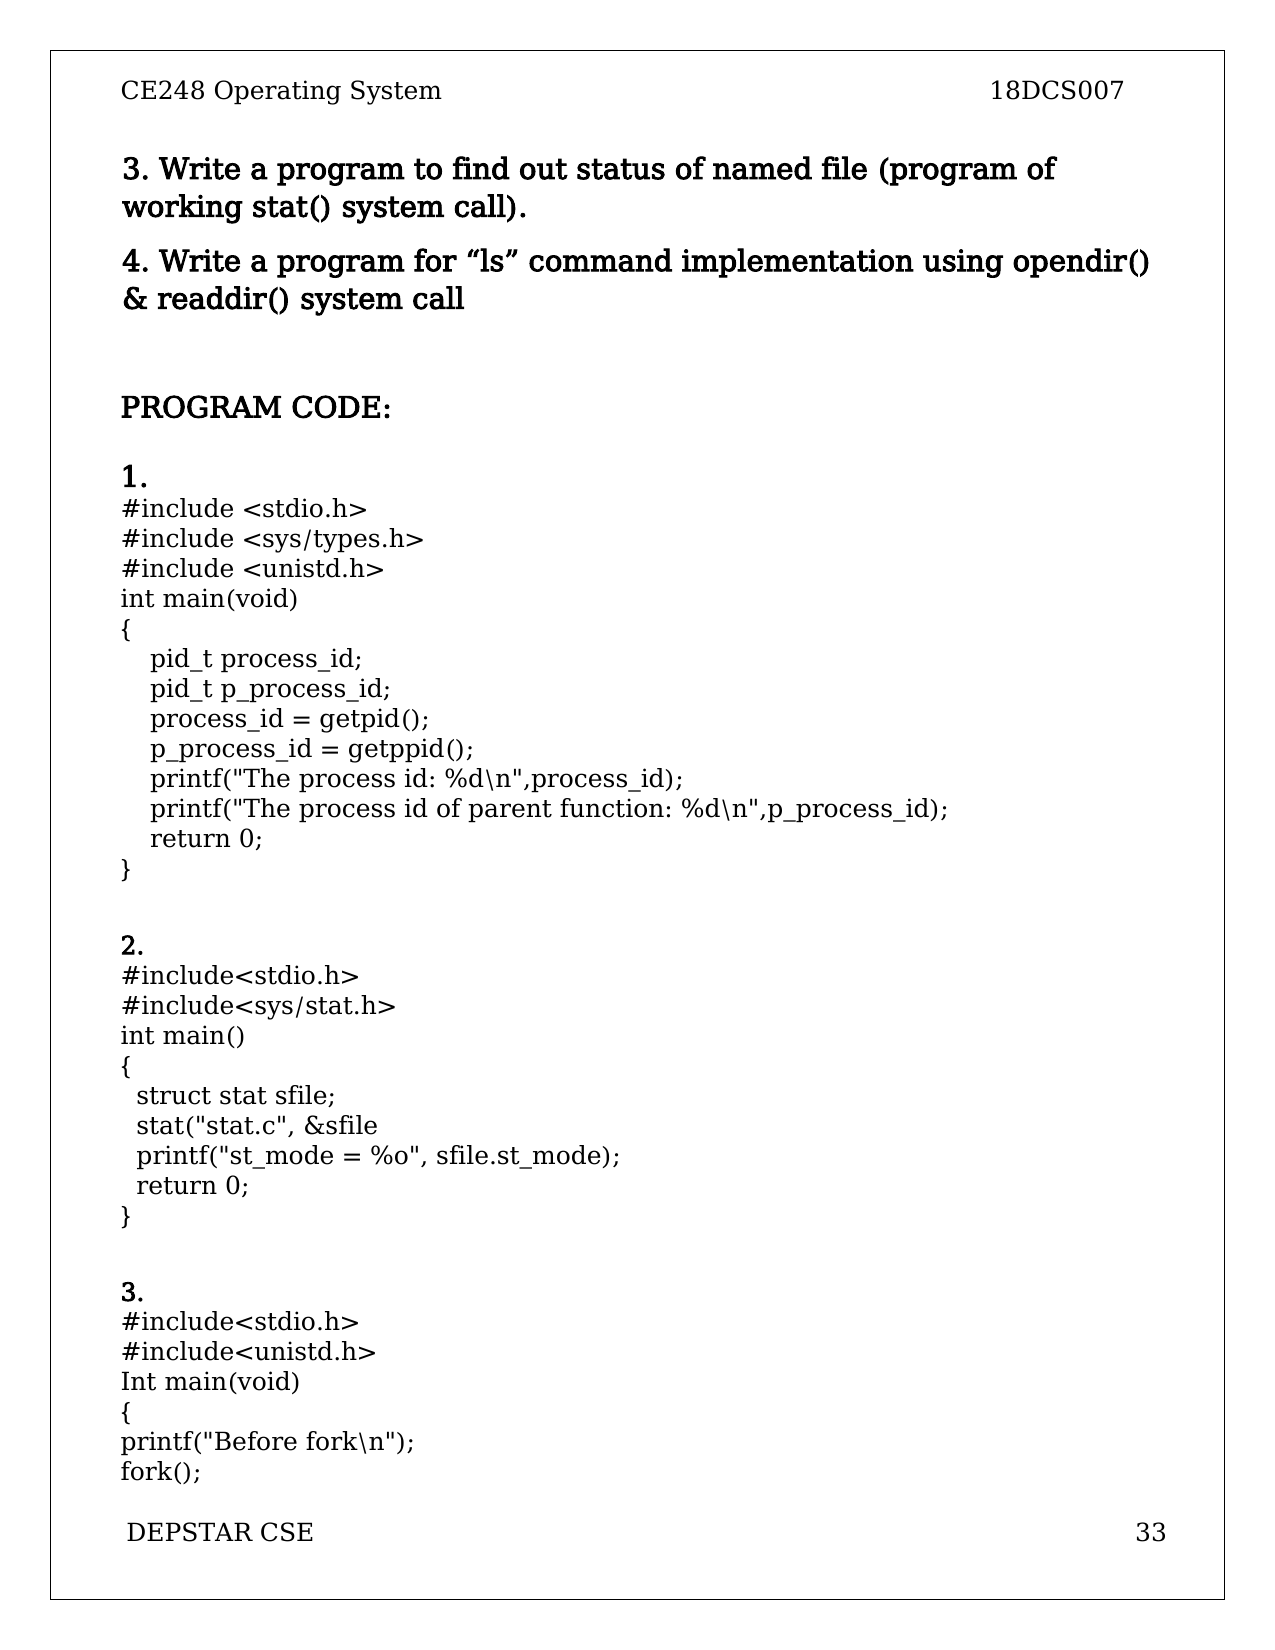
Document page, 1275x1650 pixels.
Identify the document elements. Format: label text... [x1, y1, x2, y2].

text 1. [120, 458, 1167, 493]
text #include <stdio.h> [120, 493, 1167, 523]
text int main() [120, 1019, 1167, 1049]
text { [120, 1049, 1167, 1079]
text process_id = getpid(); [120, 703, 1167, 733]
text return 0; [120, 1169, 1167, 1199]
text #include<unistd.h> [120, 1336, 1167, 1366]
text } [120, 853, 1167, 883]
text } [120, 1199, 1167, 1229]
text printf("Before fork\n"); [120, 1426, 1167, 1456]
text 3. Write a program to find out status of named file (program of working stat() system call). [122, 150, 1167, 223]
text { [120, 1396, 1167, 1426]
text p_process_id = getppid(); [120, 733, 1167, 763]
text #include <unistd.h> [120, 553, 1167, 583]
text stat("stat.c", &sfile [120, 1109, 1167, 1139]
text #include<stdio.h> [120, 959, 1167, 989]
text fork(); [120, 1456, 1167, 1486]
text int main(void) [120, 583, 1167, 613]
text #include<stdio.h> [120, 1306, 1167, 1336]
text 3. [120, 1276, 1167, 1306]
text 2. [120, 929, 1167, 959]
text return 0; [120, 823, 1167, 853]
text #include <sys/types.h> [120, 523, 1167, 553]
text printf("The process id: %d\n",process_id); [120, 763, 1167, 793]
text { [120, 613, 1167, 643]
text PROGRAM CODE: [120, 388, 1167, 423]
text Int main(void) [120, 1366, 1167, 1396]
text 4. Write a program for “ls” command implementation using opendir() & readdir() system call [122, 242, 1167, 315]
text #include<sys/stat.h> [120, 989, 1167, 1019]
text pid_t p_process_id; [120, 673, 1167, 703]
text pid_t process_id; [120, 643, 1167, 673]
text printf("st_mode = %o", sfile.st_mode); [120, 1139, 1167, 1169]
text struct stat sfile; [120, 1079, 1167, 1109]
text printf("The process id of parent function: %d\n",p_process_id); [120, 793, 1167, 823]
